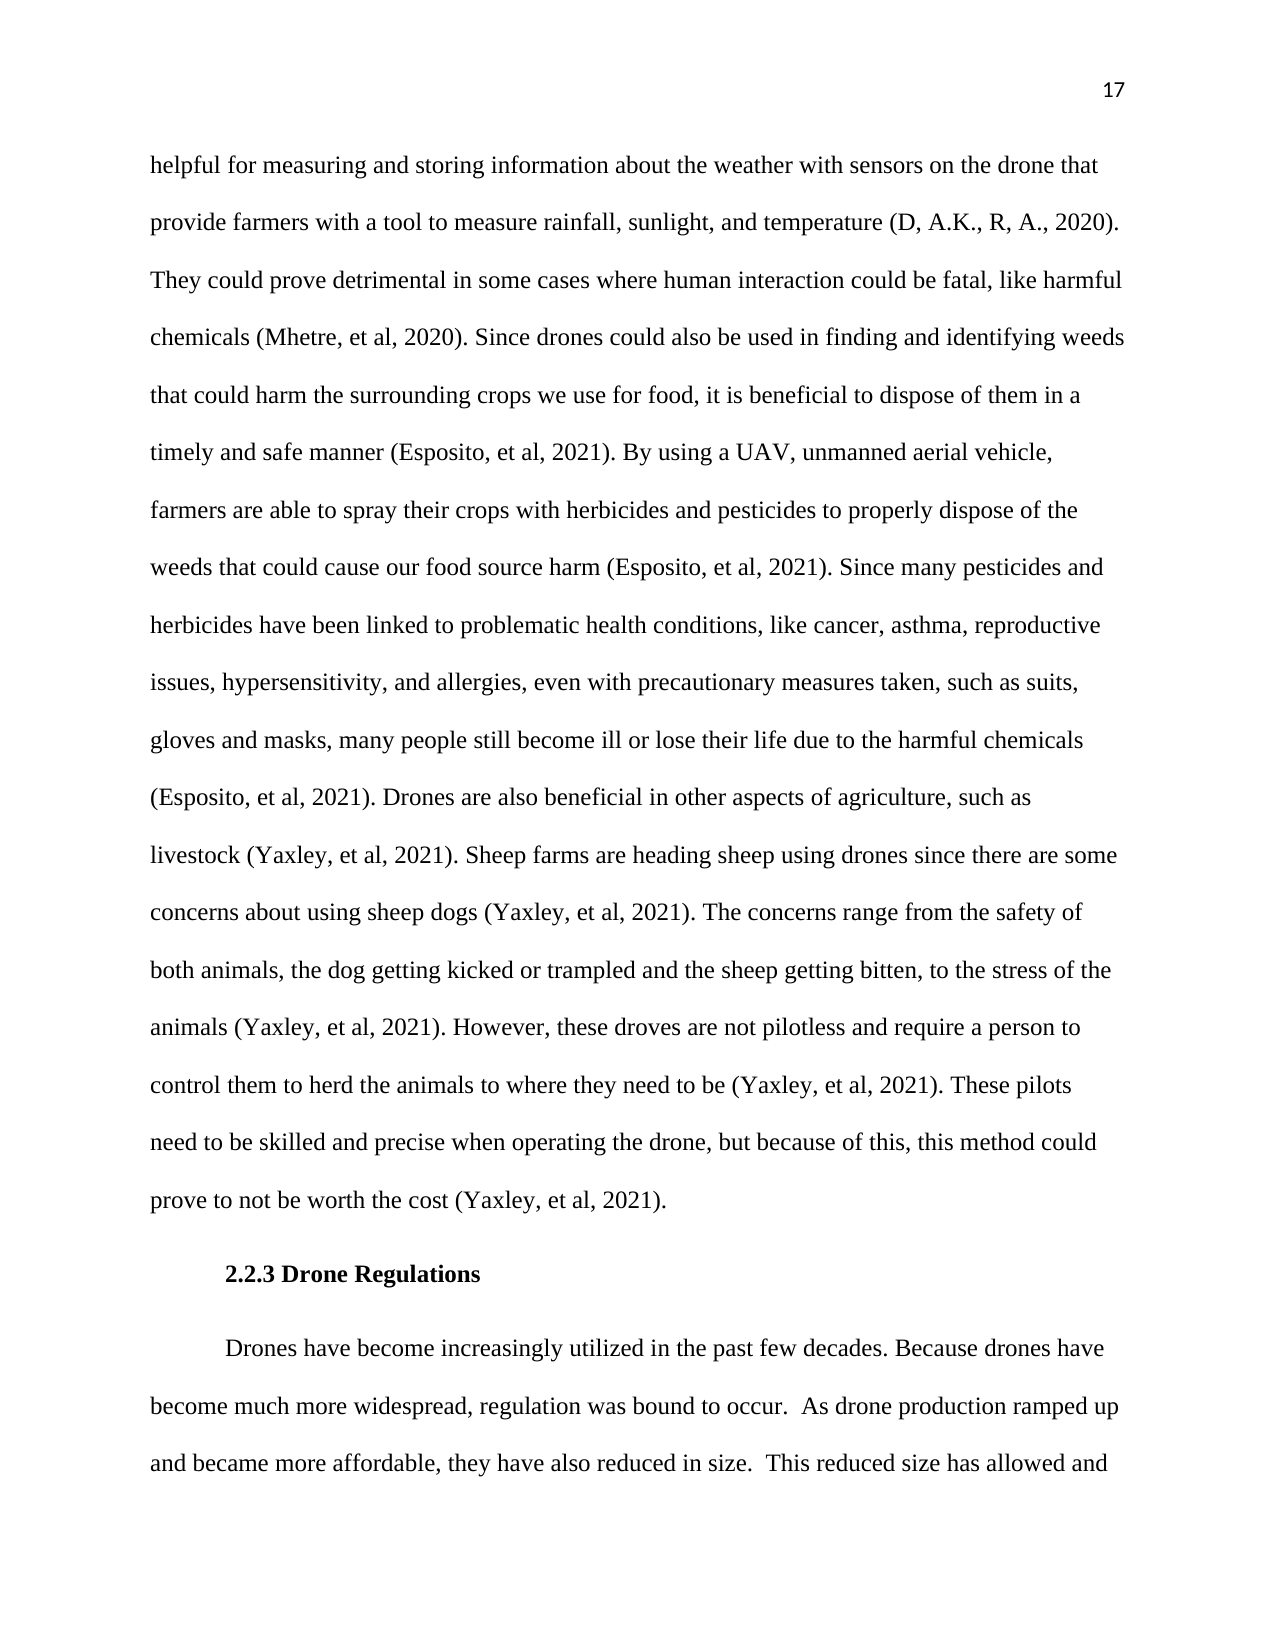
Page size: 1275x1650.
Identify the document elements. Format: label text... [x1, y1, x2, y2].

text 2.2.3 Drone Regulations [150, 1259, 1125, 1288]
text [150, 1333, 1125, 1477]
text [150, 150, 1125, 1214]
